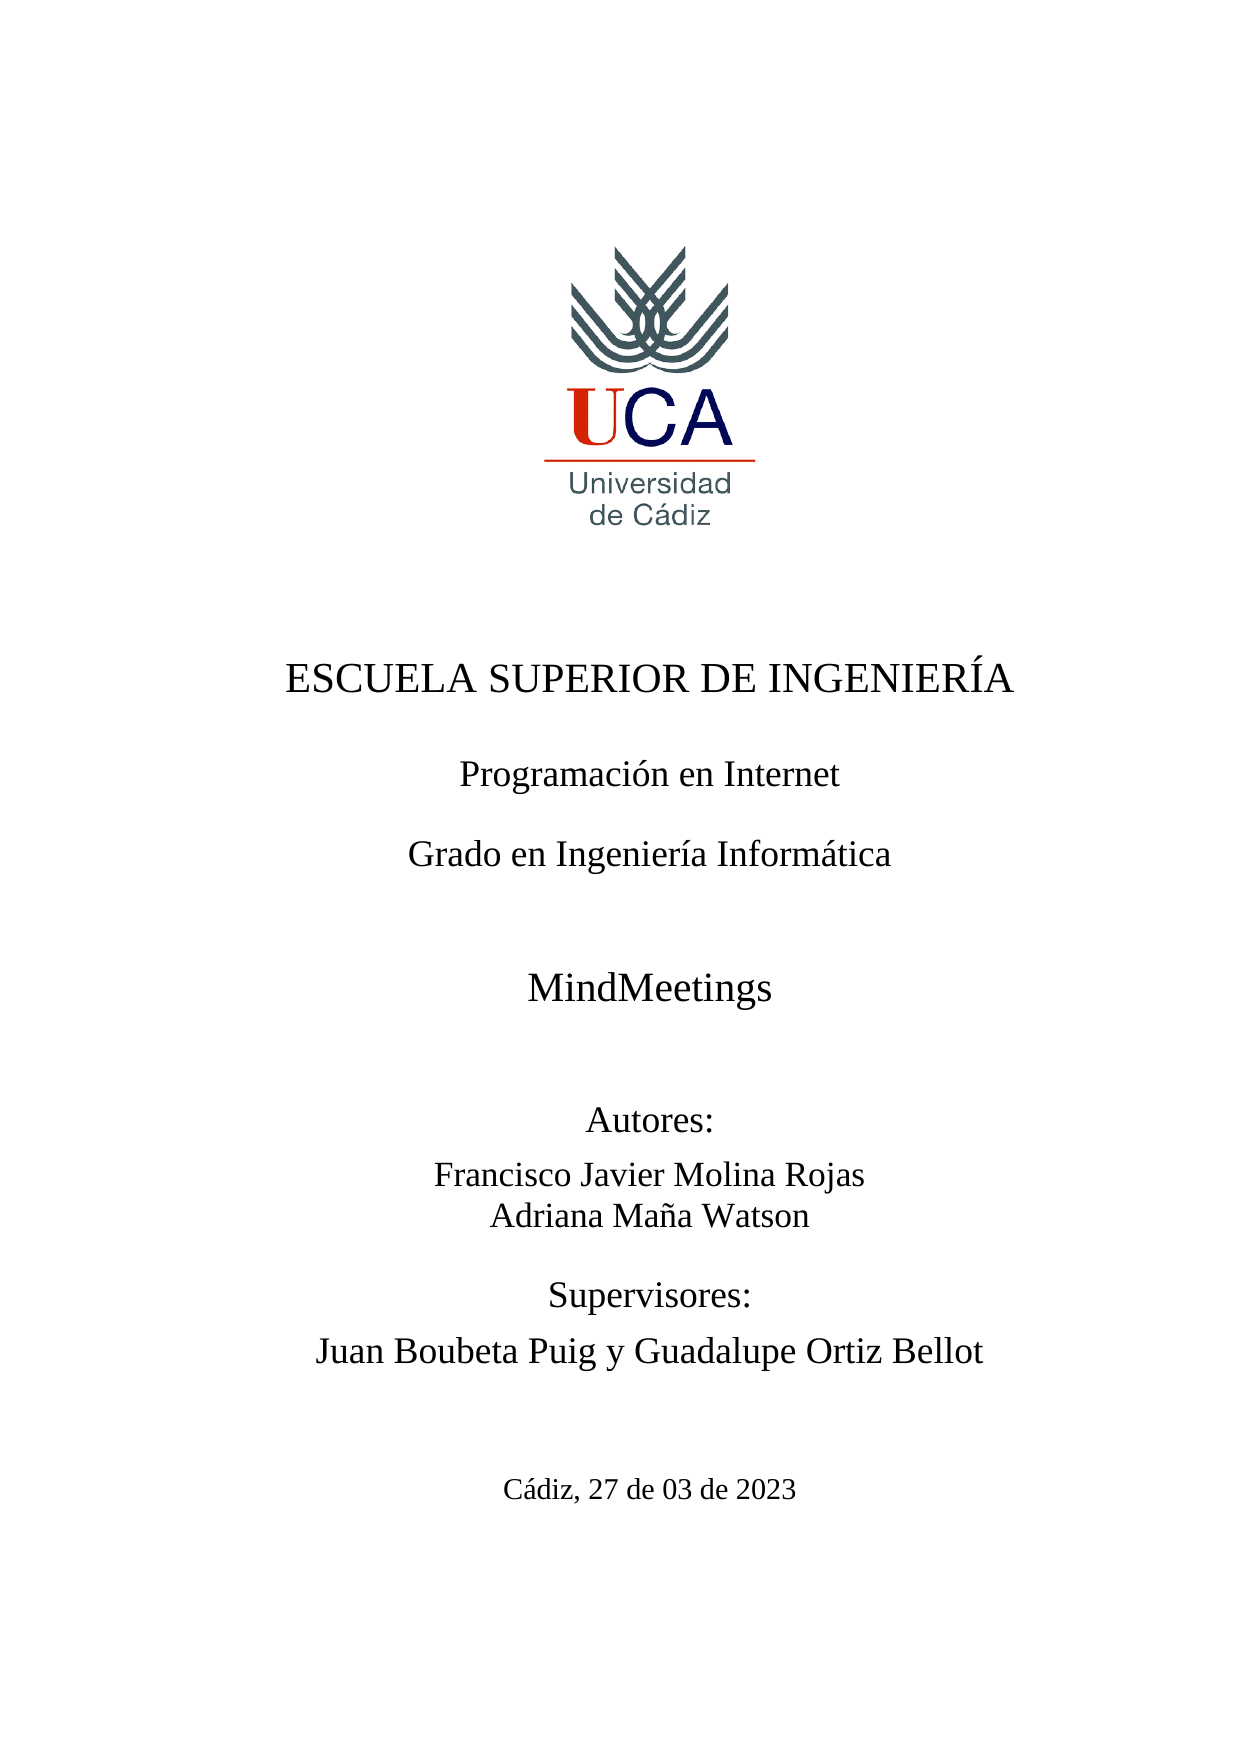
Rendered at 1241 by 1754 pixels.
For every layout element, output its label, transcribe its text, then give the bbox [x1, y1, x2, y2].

text Cádiz, 27 de 03 de 2023 [207, 1471, 1092, 1506]
picture [542, 244, 757, 527]
text Juan Boubeta Puig y Guadalupe Ortiz Bellot [207, 1328, 1092, 1371]
text Francisco Javier Molina Rojas [207, 1153, 1092, 1194]
text Programación en Internet [207, 751, 1092, 794]
text Supervisores: [207, 1273, 1092, 1316]
text Autores: [207, 1098, 1092, 1141]
text Adriana Maña Watson [207, 1194, 1092, 1235]
text MindMeetings [207, 962, 1092, 1010]
text ESCUELA SUPERIOR DE INGENIERÍA [207, 652, 1092, 701]
text Grado en Ingeniería Informática [207, 832, 1092, 875]
